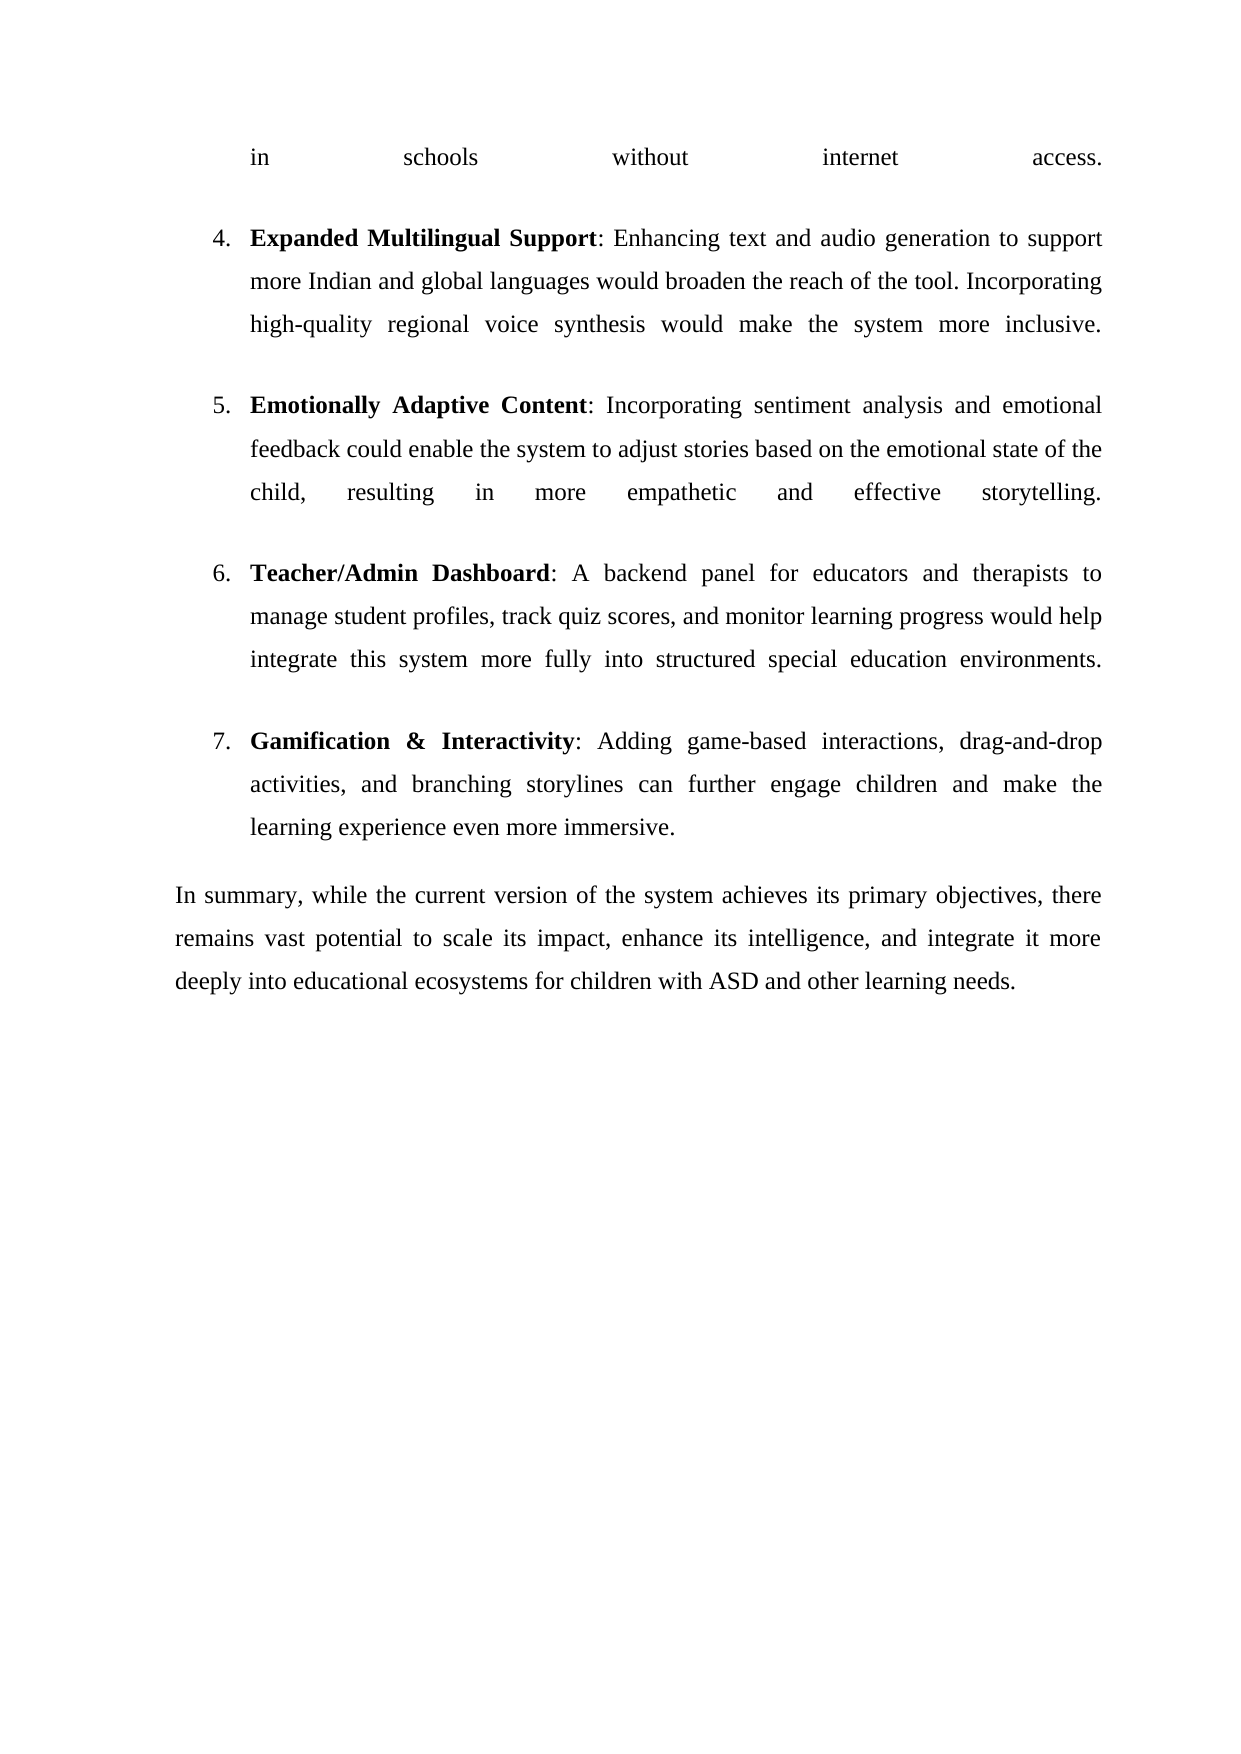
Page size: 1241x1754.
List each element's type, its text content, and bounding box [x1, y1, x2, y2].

text In summary, while the current version of the system achieves its primary objectives, there remains vast potential to scale its impact, enhance its intelligence, and integrate it more deeply into educational ecosystems for children with ASD and other learning needs. [175, 880, 1103, 995]
list Gamification & Interactivity: Adding game-based interactions, drag-and-drop activities, and branching storylines can further engage children and make the learning experience even more immersive. [212, 726, 1103, 841]
list Expanded Multilingual Support: Enhancing text and audio generation to support more Indian and global languages would broaden the reach of the tool. Incorporating high-quality regional voice synthesis would make the system more inclusive. [212, 223, 1103, 377]
list Teacher/Admin Dashboard: A backend panel for educators and therapists to manage student profiles, track quiz scores, and monitor learning progress would help integrate this system more fully into structured special education environments. [212, 558, 1103, 713]
list Emotionally Adaptive Content: Incorporating sentiment analysis and emotional feedback could enable the system to adjust stories based on the emotional state of the child, resulting in more empathetic and effective storytelling. [212, 391, 1103, 545]
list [212, 142, 1103, 210]
